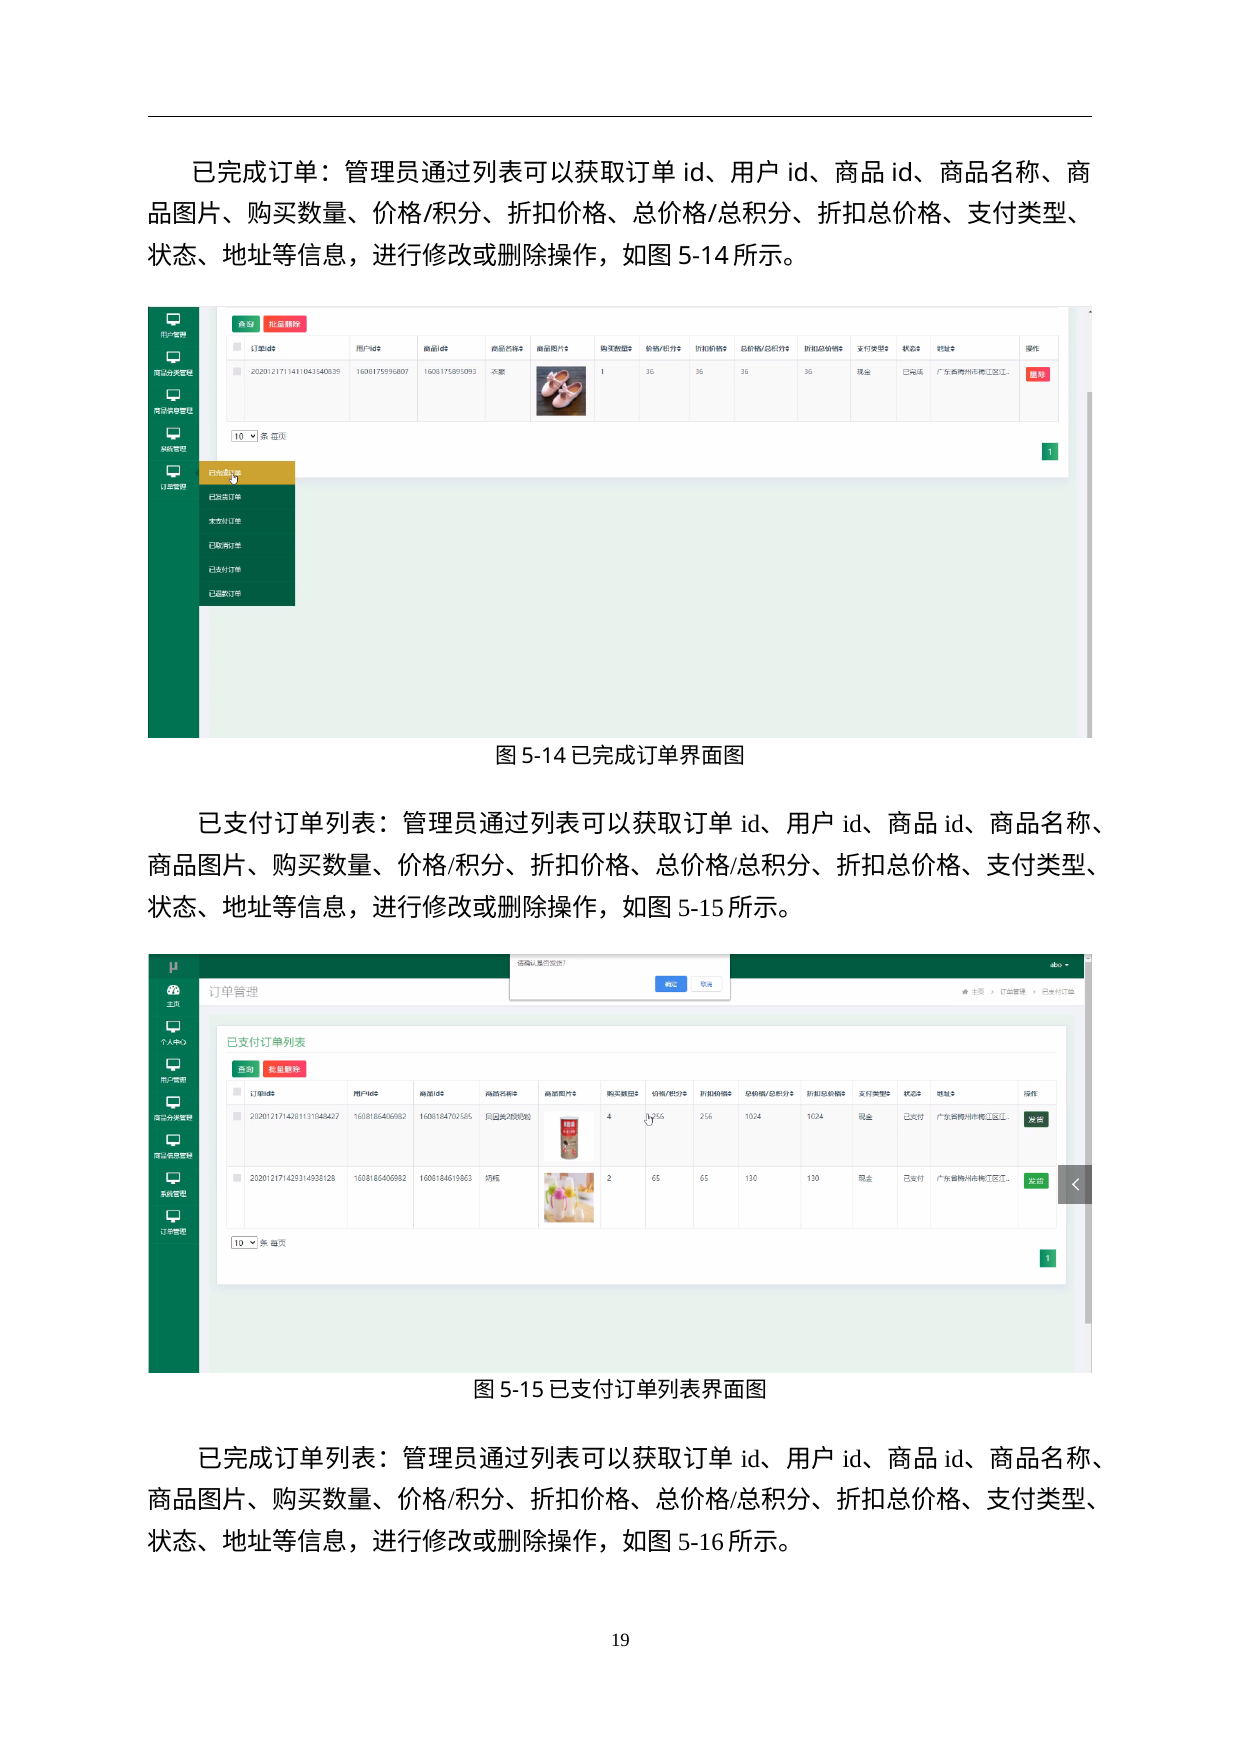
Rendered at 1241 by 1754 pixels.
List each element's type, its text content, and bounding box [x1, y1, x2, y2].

text 图5-14已完成订单界面图 [148, 738, 1092, 770]
picture [148, 306, 1093, 738]
text 已完成订单：管理员通过列表可以获取订单id、用户id、商品id、商品名称、商品图片、购买数量、价格/积分、折扣价格、总价格/总积分、折扣总价格、支付类型、状态、地址等信息，进行修改或删除操作，如图5-14所示。 [148, 148, 1092, 273]
picture [148, 954, 1092, 1373]
text 已完成订单列表：管理员通过列表可以获取订单id、用户id、商品id、商品名称、商品图片、购买数量、价格/积分、折扣价格、总价格/总积分、折扣总价格、支付类型、 [148, 1434, 1092, 1517]
text 状态、地址等信息，进行修改或删除操作，如图5-16所示。 [148, 1517, 1092, 1559]
text 状态、地址等信息，进行修改或删除操作，如图5-15所示。 [148, 883, 1092, 924]
text 已支付订单列表：管理员通过列表可以获取订单id、用户id、商品id、商品名称、商品图片、购买数量、价格/积分、折扣价格、总价格/总积分、折扣总价格、支付类型、 [148, 799, 1092, 883]
text 图5-15已支付订单列表界面图 [148, 1373, 1092, 1404]
